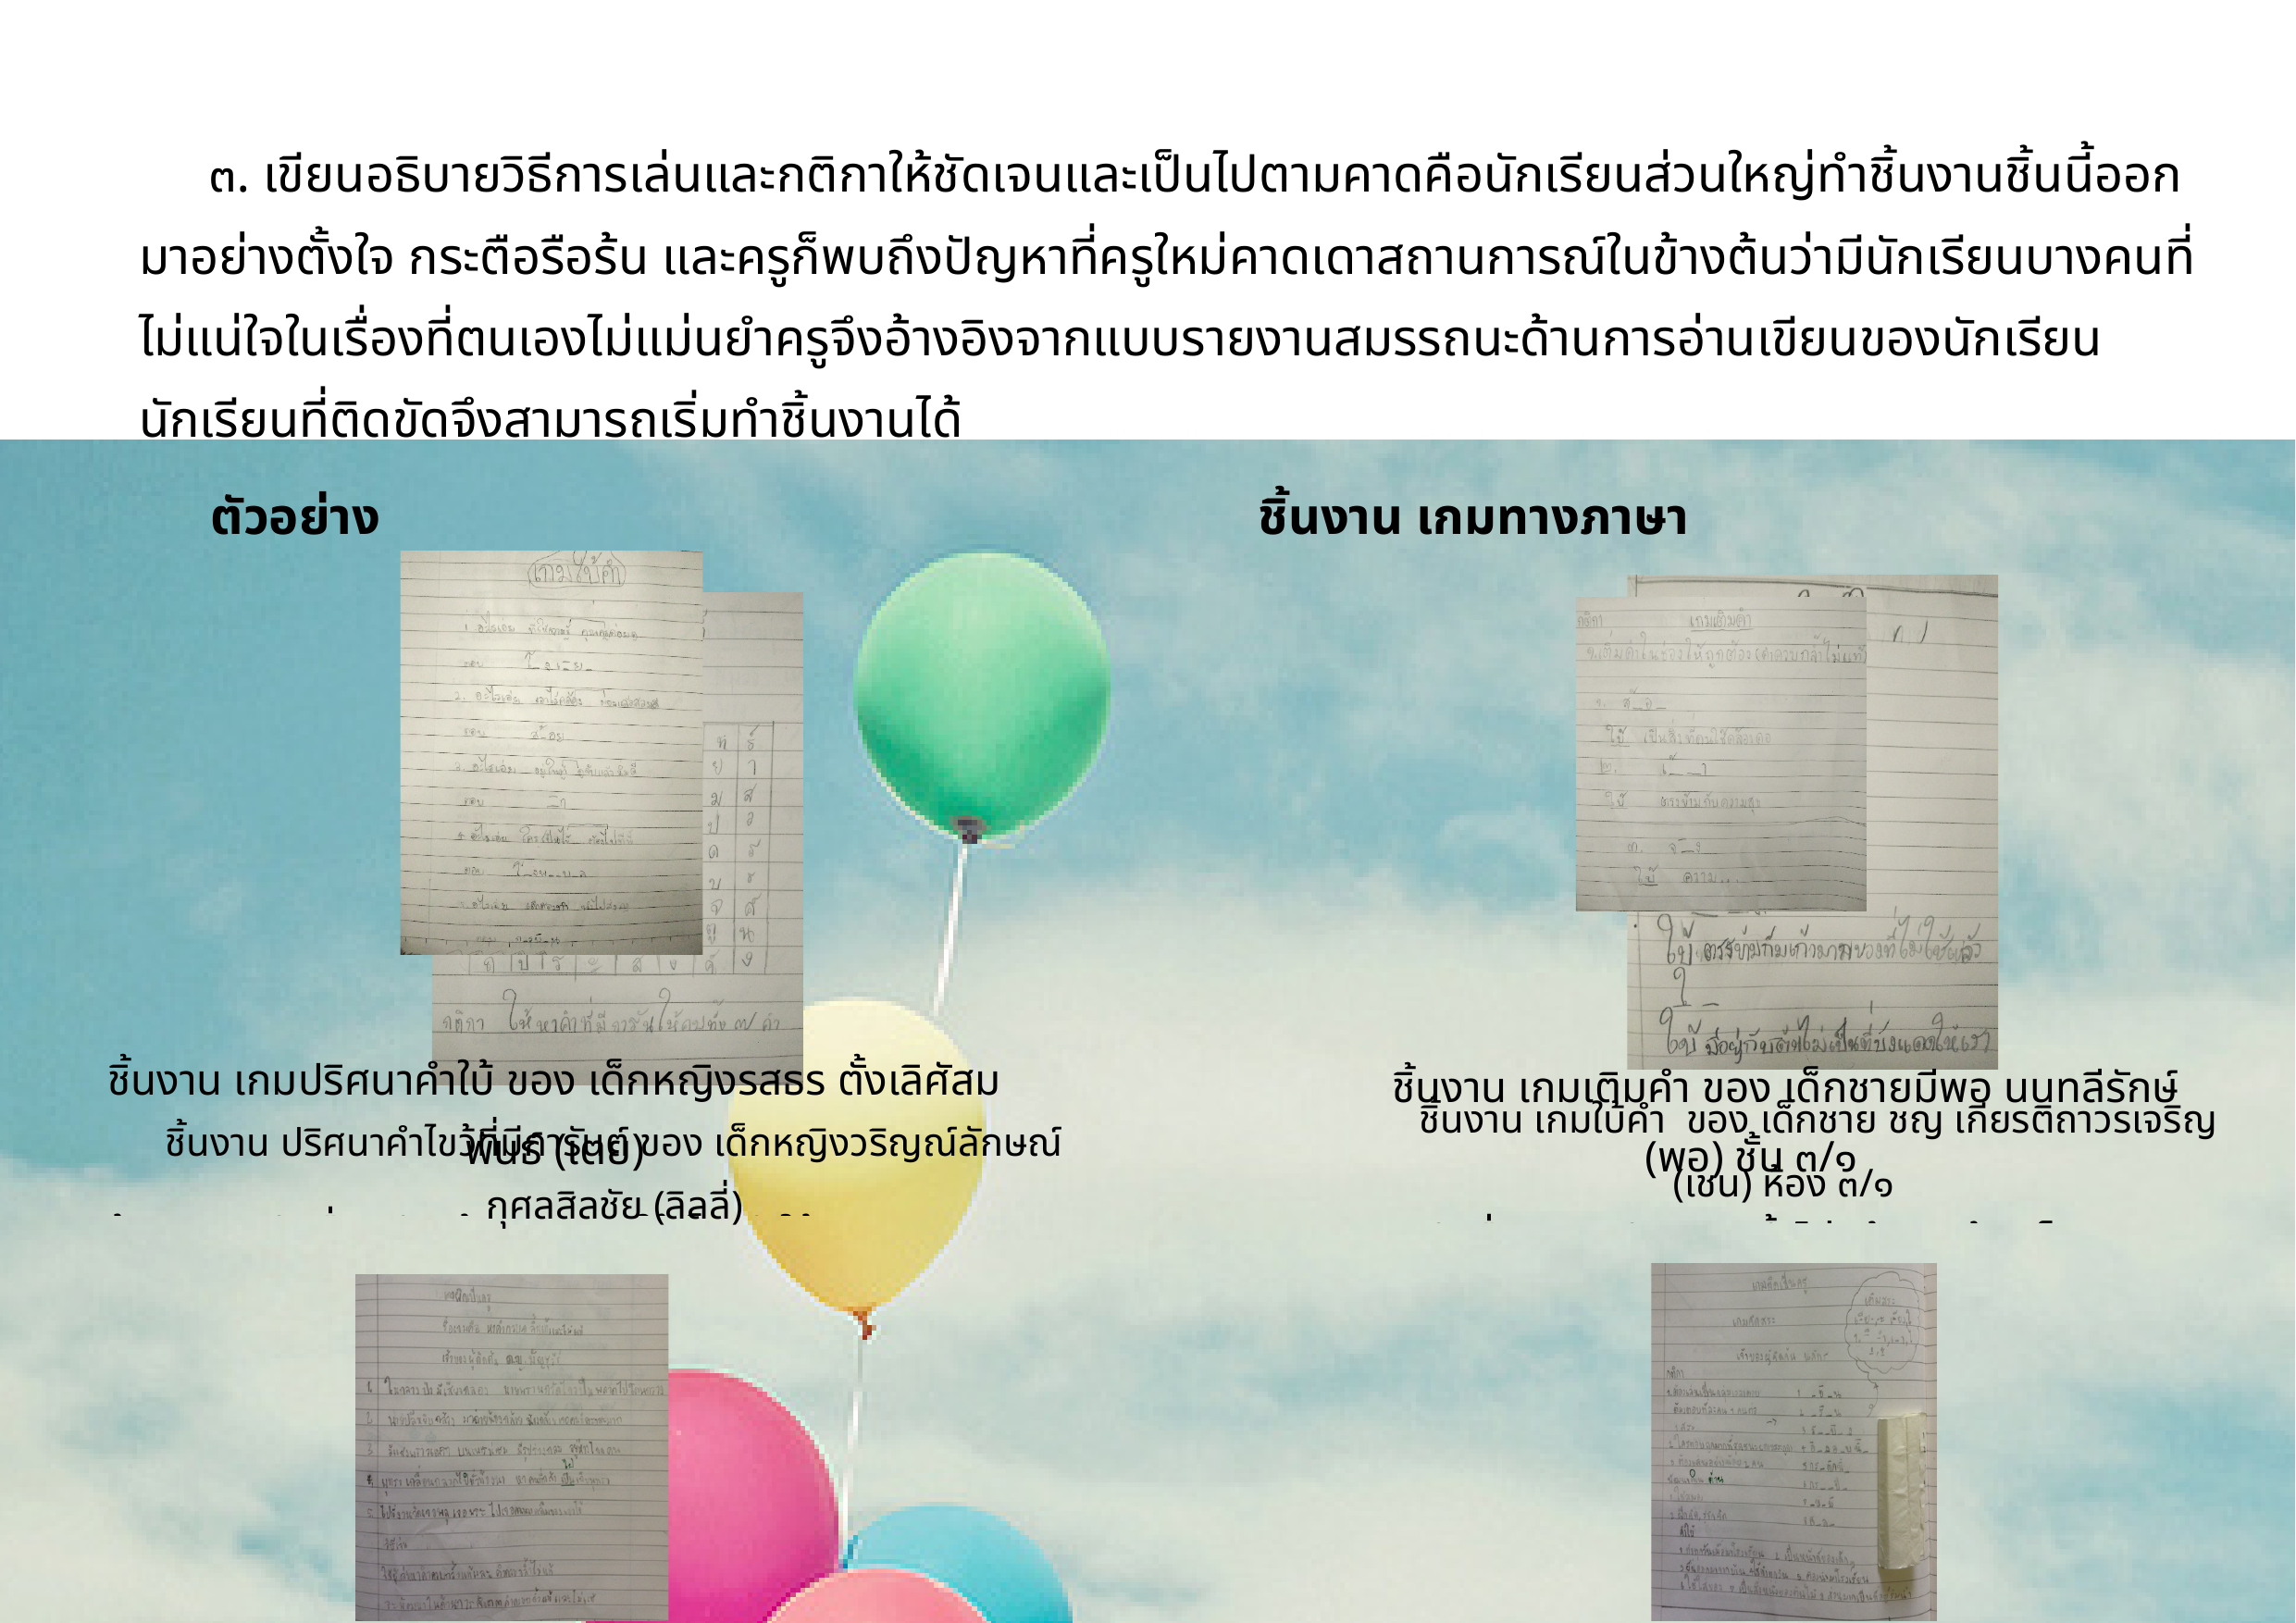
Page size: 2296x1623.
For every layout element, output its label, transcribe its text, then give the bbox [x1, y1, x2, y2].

text ตัวอย่างชิ้นงาน เกมทางภาษา [139, 481, 2227, 557]
picture [0, 440, 2296, 1623]
text ๓. เขียนอธิบายวิธีการเล่นและกติกาให้ชัดเจนและเป็นไปตามคาดคือนักเรียนส่วนใหญ่ทำชิ้นงานชิ้นนี้ออกมาอย่างตั้งใจ กระตือรือร้น และครูก็พบถึงปัญหาที่ครูใหม่คาดเดาสถานการณ์ในข้างต้นว่ามีนักเรียนบางคนที่ไม่แน่ใจในเรื่องที่ตนเองไม่แม่นยำครูจึงอ้างอิงจากแบบรายงานสมรรถนะด้านการอ่านเขียนของนักเรียน นักเรียนที่ติดขัดจึงสามารถเริ่มทำชิ้นงานได้ [139, 139, 2227, 460]
